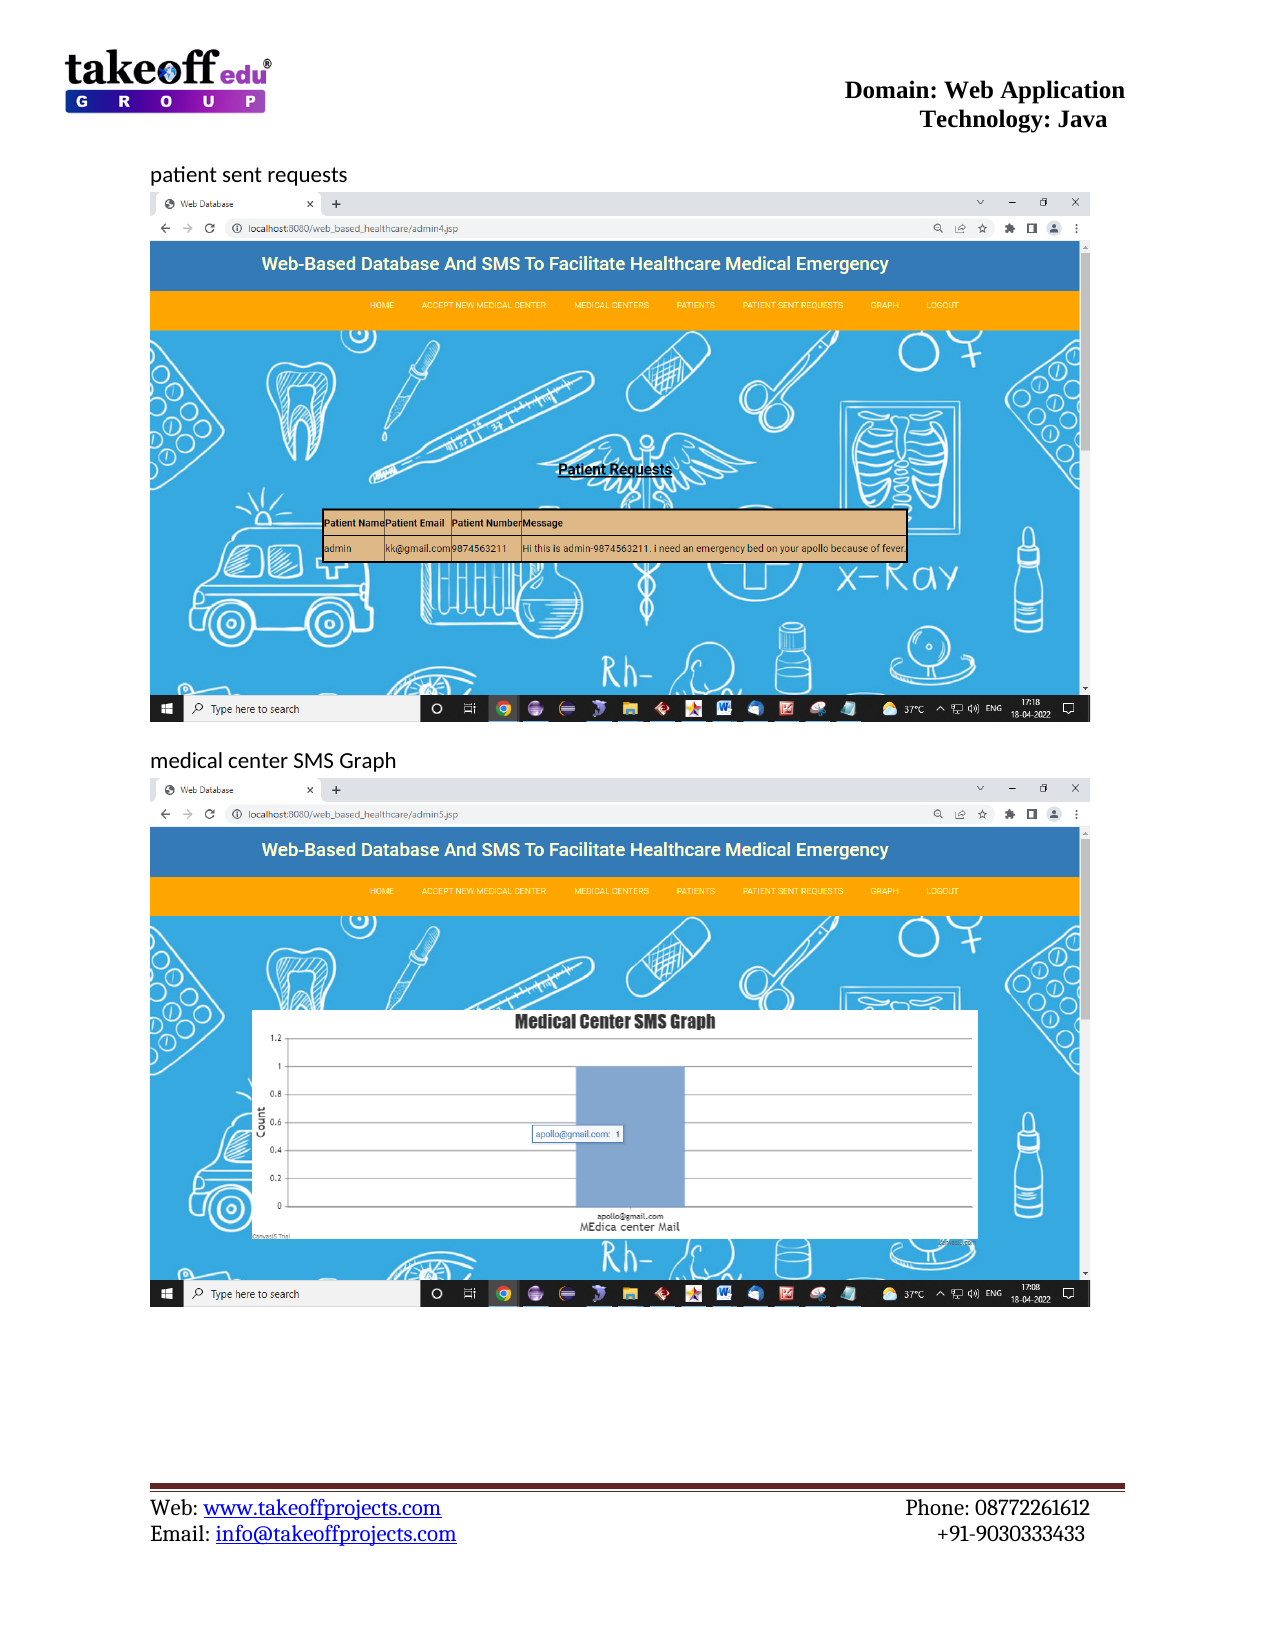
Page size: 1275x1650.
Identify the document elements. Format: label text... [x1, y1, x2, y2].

picture [150, 778, 1091, 1307]
picture [62, 45, 274, 122]
picture [150, 192, 1091, 722]
